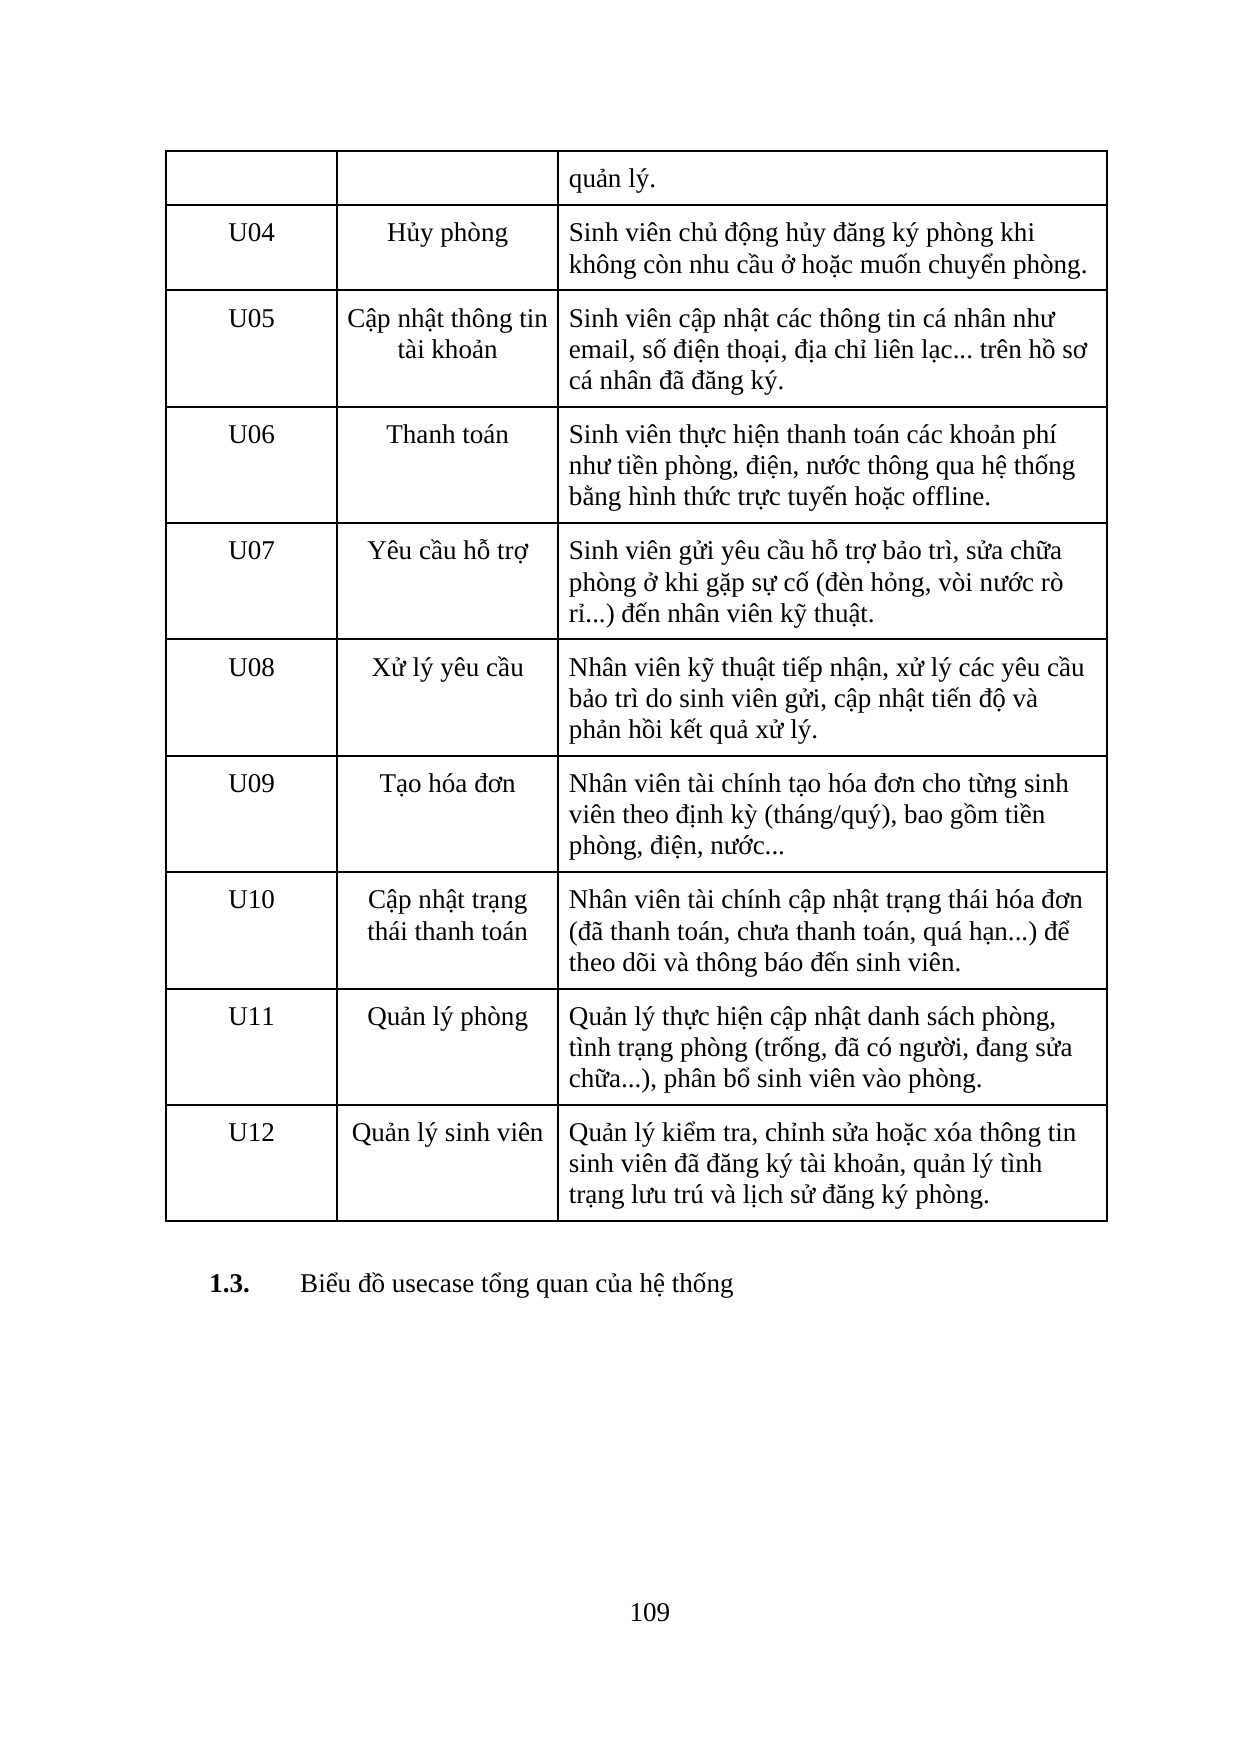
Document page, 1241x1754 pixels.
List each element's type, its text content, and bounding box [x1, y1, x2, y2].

list Biểu đồ usecase tổng quan của hệ thống [209, 1267, 1090, 1298]
